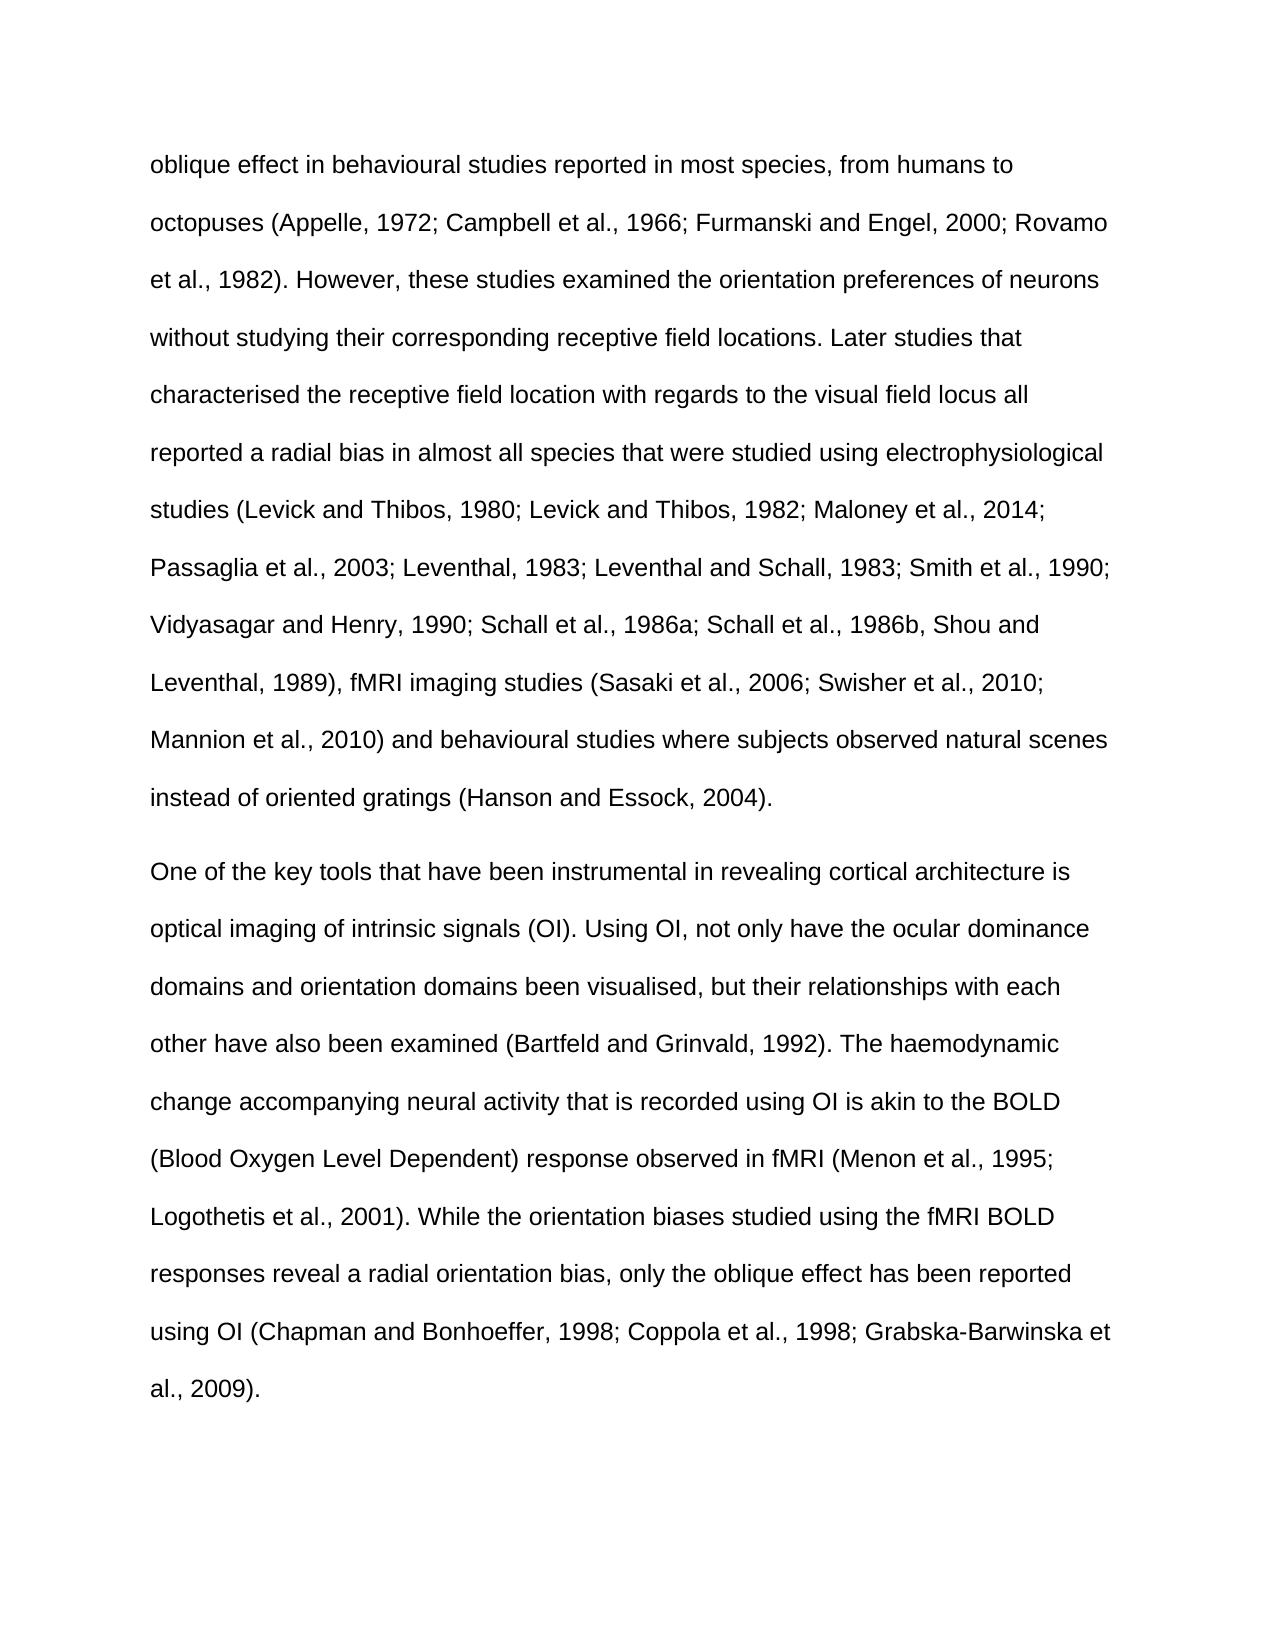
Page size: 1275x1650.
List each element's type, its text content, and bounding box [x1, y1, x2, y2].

text One of the key tools that have been instrumental in revealing cortical architecture is optical imaging of intrinsic signals (OI). Using OI, not only have the ocular dominance domains and orientation domains been visualised, but their relationships with each other have also been examined (Bartfeld and Grinvald, 1992). The haemodynamic change accompanying neural activity that is recorded using OI is akin to the BOLD (Blood Oxygen Level Dependent) response observed in fMRI (Menon et al., 1995; Logothetis et al., 2001). While the orientation biases studied using the fMRI BOLD responses reveal a radial orientation bias, only the oblique effect has been reported using OI (Chapman and Bonhoeffer, 1998; Coppola et al., 1998; Grabska-Barwinska et al., 2009). [150, 857, 1125, 1403]
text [150, 150, 1125, 811]
